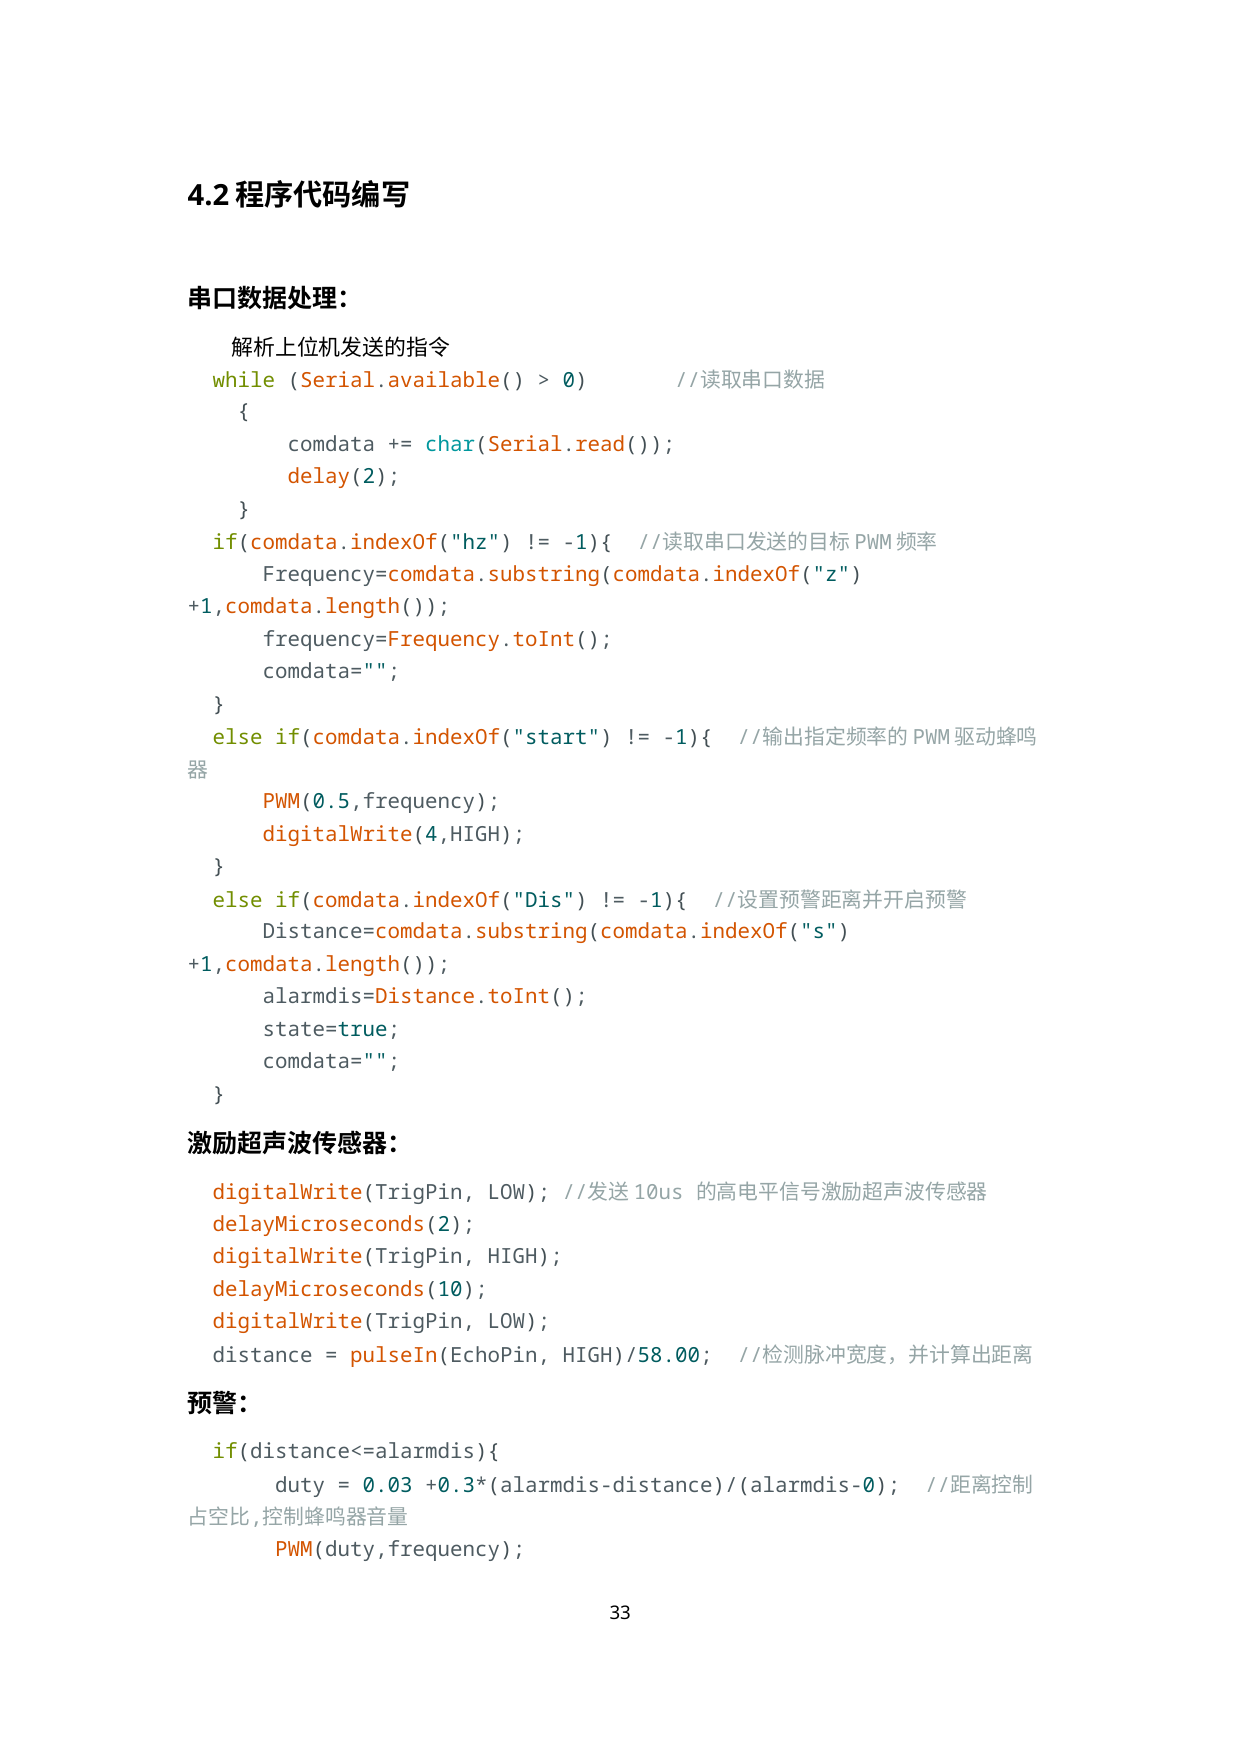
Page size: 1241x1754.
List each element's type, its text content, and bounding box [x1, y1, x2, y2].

text state=true; [187, 1012, 1053, 1044]
text PWM(0.5,frequency); [187, 784, 1053, 817]
text distance = pulseIn(EchoPin, HIGH)/58.00; //检测脉冲宽度，并计算出距离 [187, 1337, 1053, 1369]
text if(distance<=alarmdis){ [187, 1434, 1053, 1467]
text digitalWrite(TrigPin, LOW); [187, 1304, 1053, 1337]
text comdata += char(Serial.read()); [187, 427, 1053, 459]
text Frequency=comdata.substring(comdata.indexOf("z")+1,comdata.length()); [187, 557, 1053, 622]
text } [187, 687, 1053, 719]
text if(comdata.indexOf("hz") != -1){ //读取串口发送的目标PWM频率 [187, 524, 1053, 557]
text Distance=comdata.substring(comdata.indexOf("s")+1,comdata.length()); [187, 914, 1053, 979]
text digitalWrite(4,HIGH); [187, 817, 1053, 849]
text } [187, 492, 1053, 524]
text } [187, 849, 1053, 882]
text 解析上位机发送的指令 [187, 329, 1053, 362]
text digitalWrite(TrigPin, HIGH); [187, 1239, 1053, 1272]
text comdata=""; [187, 654, 1053, 687]
text alarmdis=Distance.toInt(); [187, 979, 1053, 1012]
text 激励超声波传感器： [187, 1109, 1053, 1174]
text delayMicroseconds(2); [187, 1207, 1053, 1239]
text { [187, 394, 1053, 427]
text delayMicroseconds(10); [187, 1272, 1053, 1304]
text duty = 0.03 +0.3*(alarmdis-distance)/(alarmdis-0); //距离控制占空比,控制蜂鸣器音量 [187, 1467, 1053, 1532]
subtitle 4.2程序代码编写 [187, 160, 1053, 225]
text PWM(duty,frequency); [187, 1532, 1053, 1564]
text 预警： [187, 1369, 1053, 1434]
text else if(comdata.indexOf("Dis") != -1){ //设置预警距离并开启预警 [187, 882, 1053, 914]
text else if(comdata.indexOf("start") != -1){ //输出指定频率的PWM驱动蜂鸣器 [187, 719, 1053, 784]
text frequency=Frequency.toInt(); [187, 622, 1053, 654]
text comdata=""; [187, 1044, 1053, 1077]
text delay(2); [187, 459, 1053, 492]
text } [187, 1077, 1053, 1109]
text 串口数据处理： [187, 264, 1053, 329]
text while (Serial.available() > 0) //读取串口数据 [187, 362, 1053, 394]
text digitalWrite(TrigPin, LOW); //发送10us 的高电平信号激励超声波传感器 [187, 1174, 1053, 1207]
